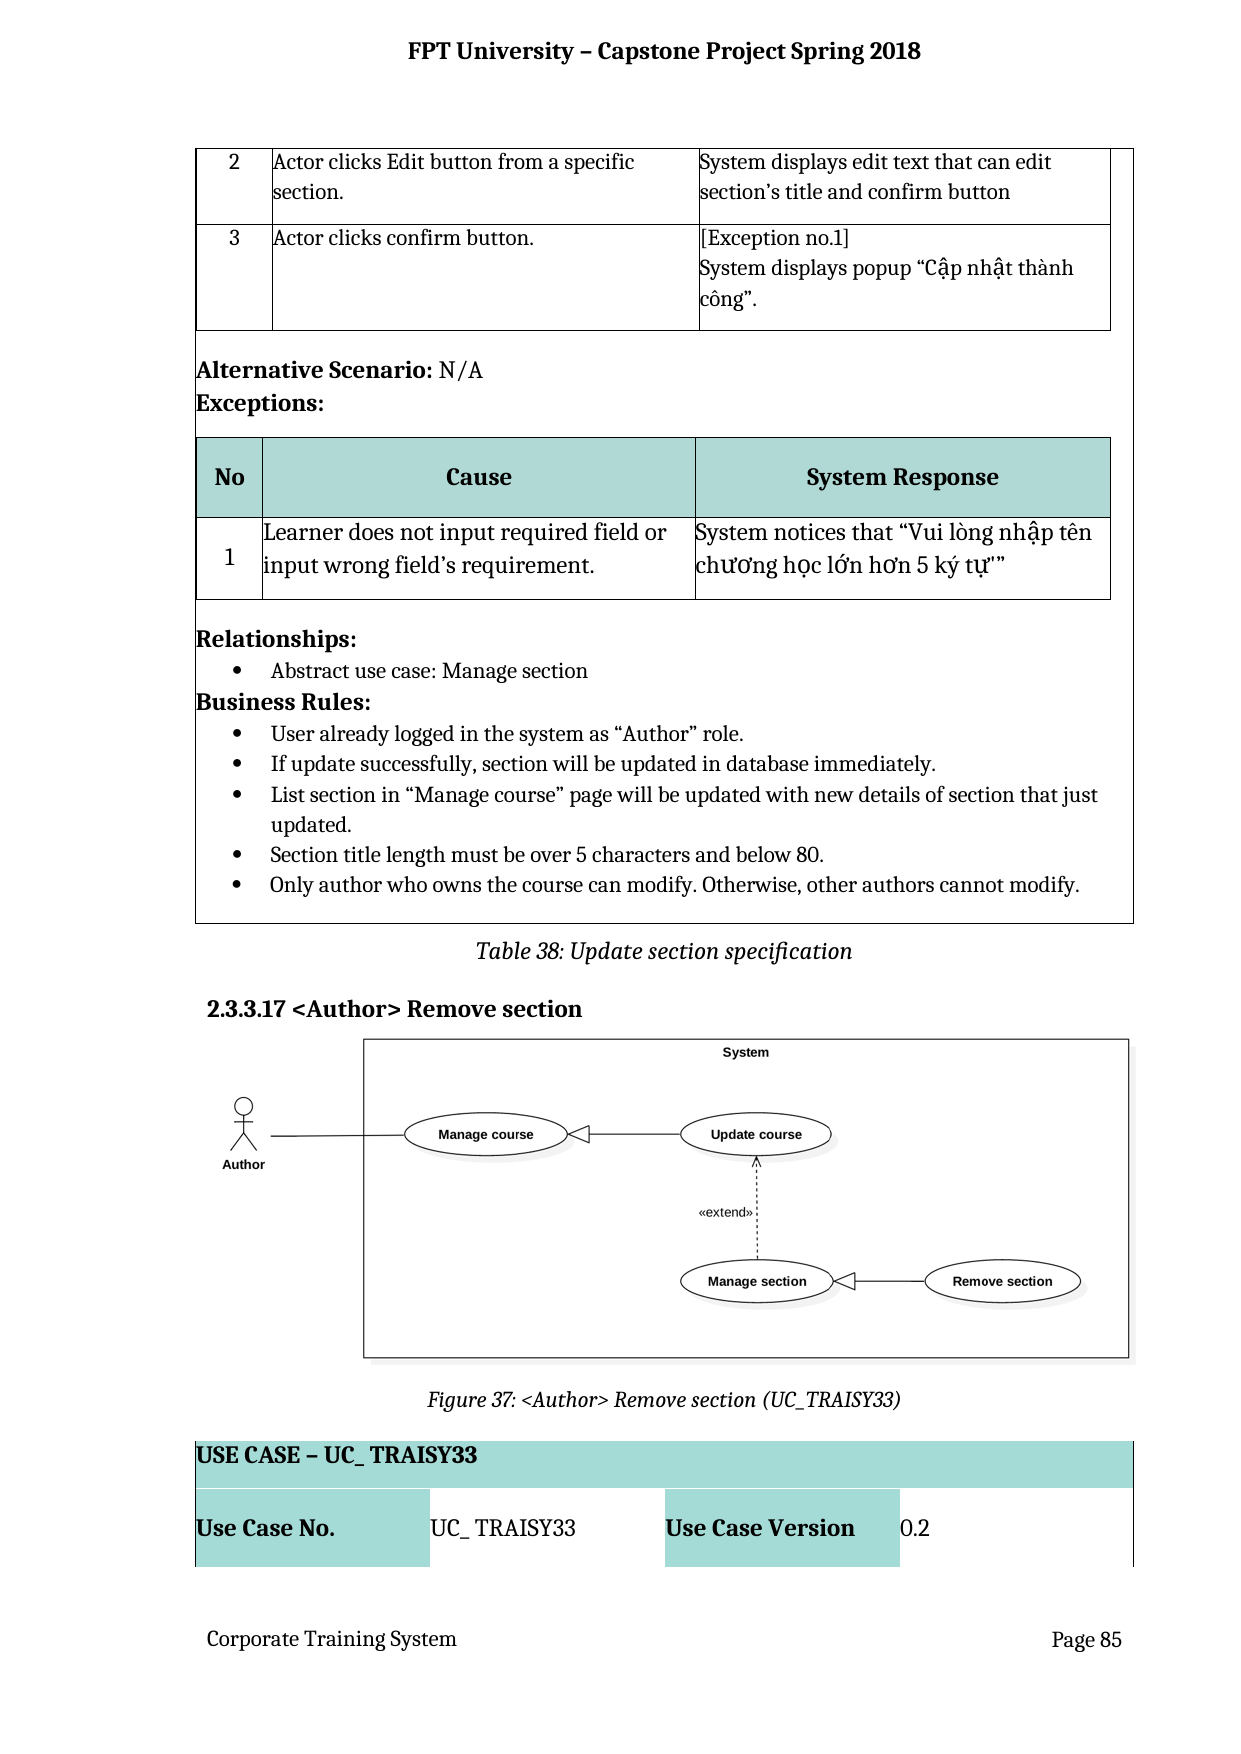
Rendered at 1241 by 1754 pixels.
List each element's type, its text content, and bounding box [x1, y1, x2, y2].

table_cell Use Case No. [196, 1489, 430, 1567]
text Figure 37: <Author> Remove section (UC_TRAISY33) [207, 1387, 1122, 1413]
text 2.3.3.17 <Author> Remove section [207, 994, 1122, 1023]
table_cell UC_ TRAISY33 [430, 1489, 665, 1567]
picture [206, 1027, 1141, 1369]
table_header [196, 149, 1133, 923]
table_cell Use Case Version [665, 1489, 900, 1567]
table_header USE CASE – UC_ TRAISY33 [196, 1441, 1133, 1488]
table_cell 0.2 [900, 1489, 1133, 1567]
